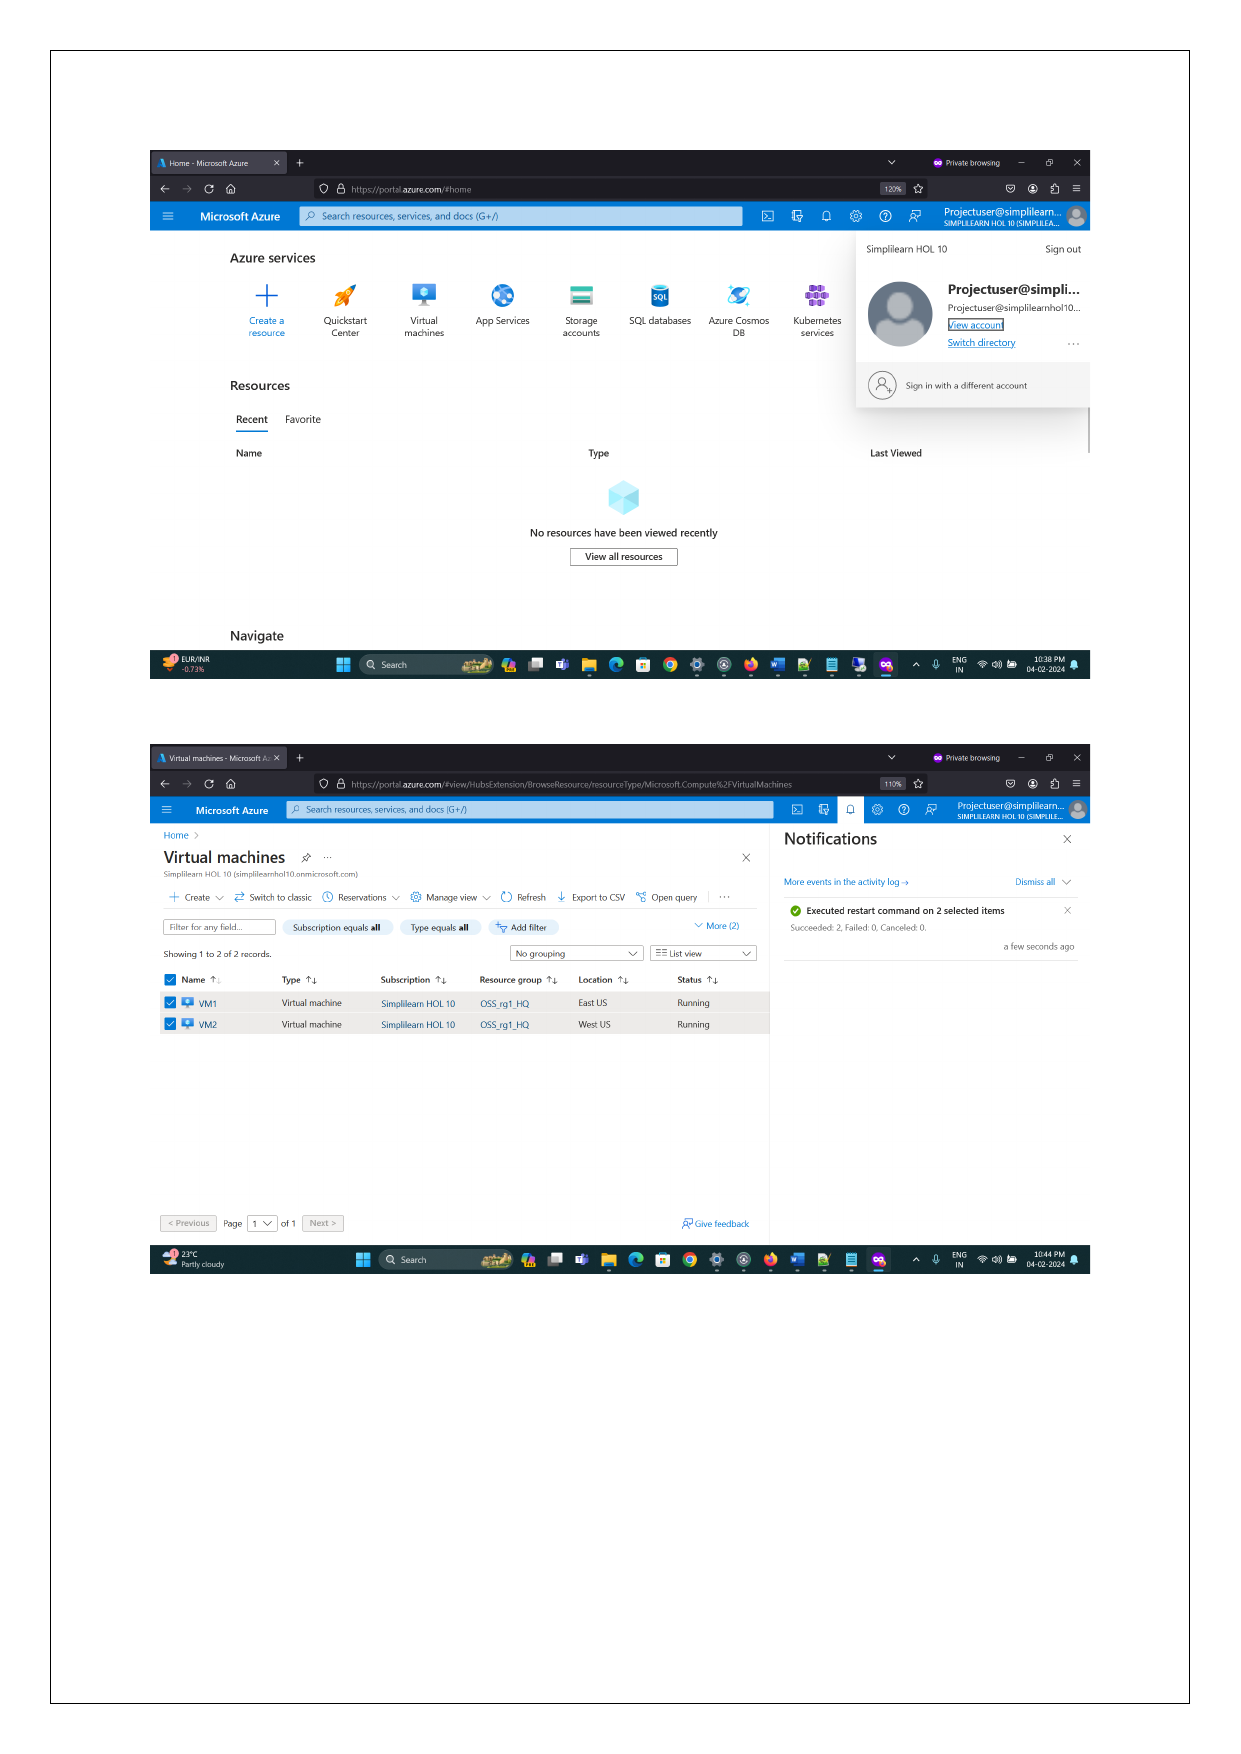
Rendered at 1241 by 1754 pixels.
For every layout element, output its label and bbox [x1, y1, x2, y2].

picture [150, 150, 1091, 679]
picture [150, 744, 1091, 1274]
